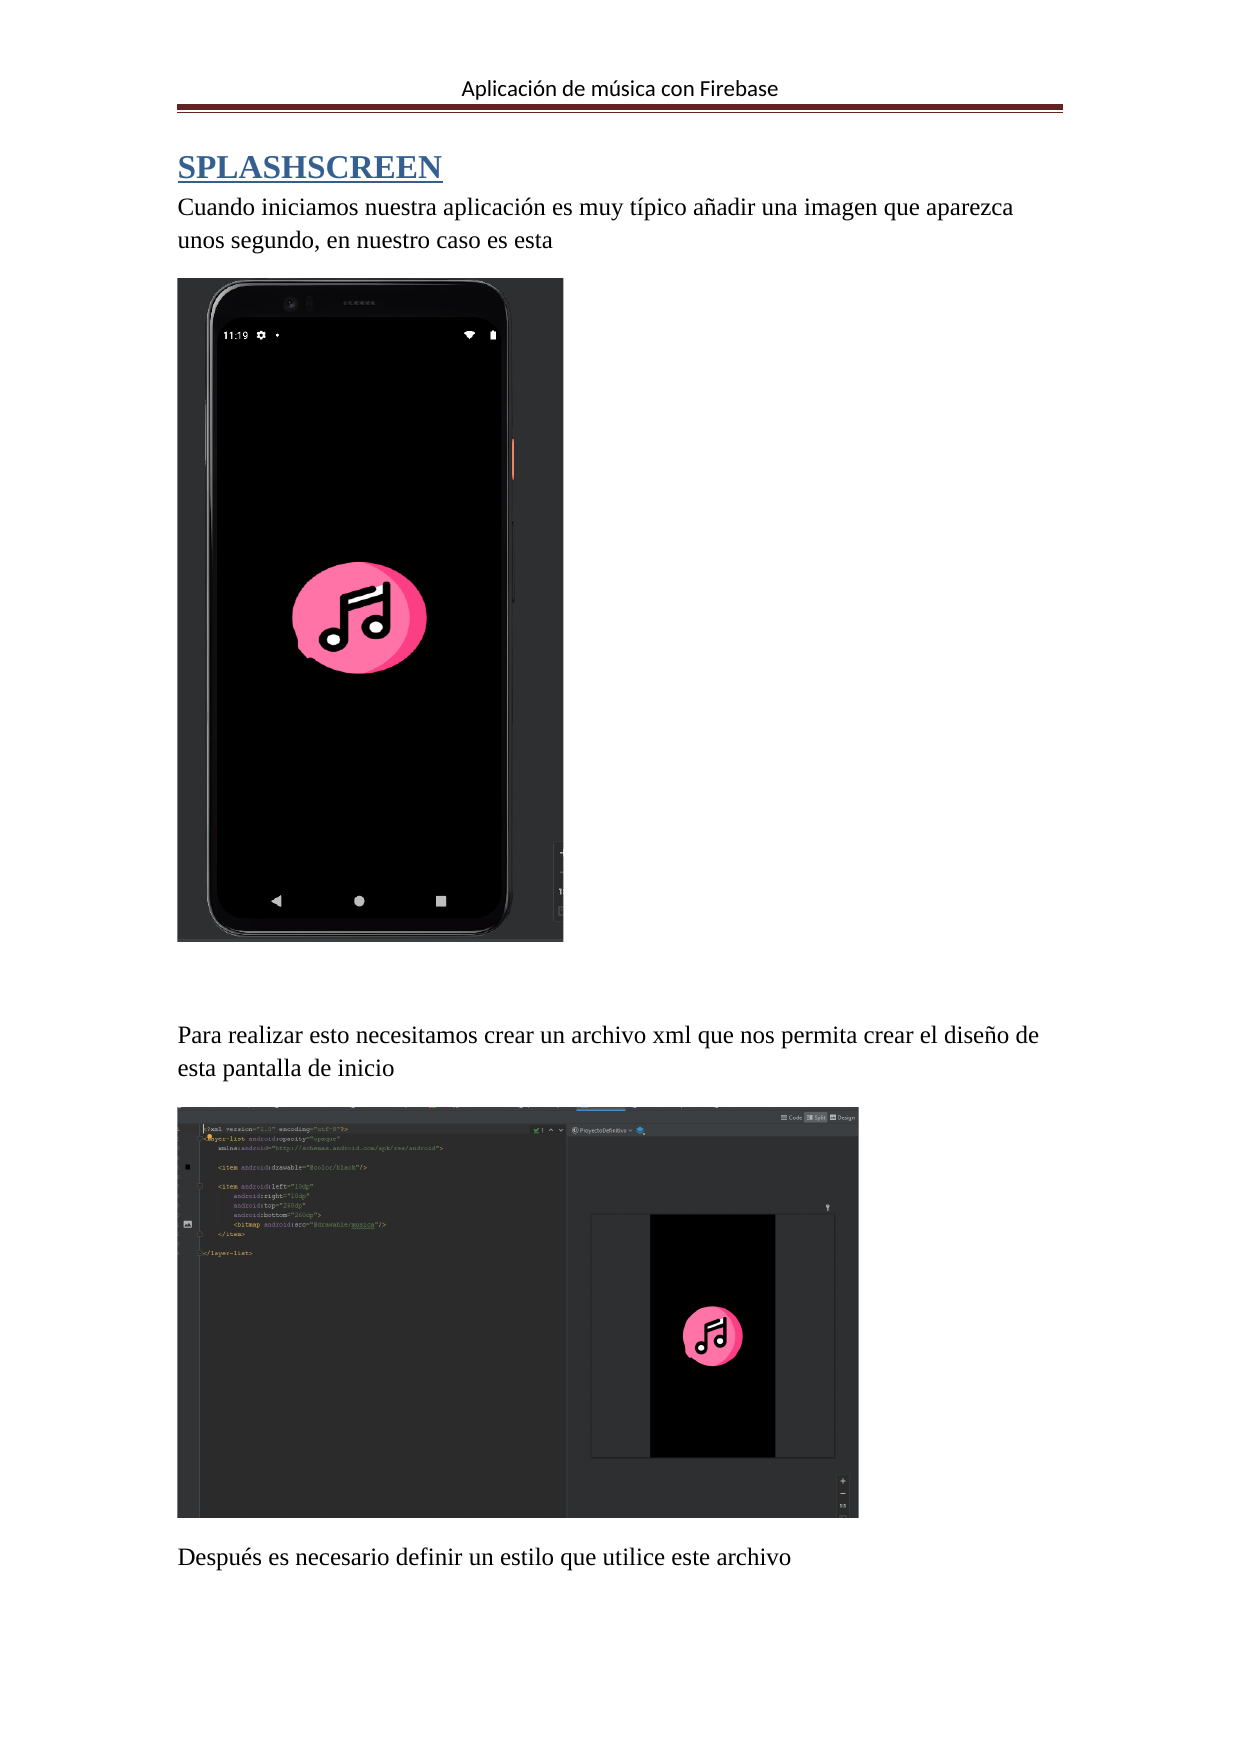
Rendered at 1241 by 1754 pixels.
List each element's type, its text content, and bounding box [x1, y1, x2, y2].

text Cuando iniciamos nuestra aplicación es muy típico añadir una imagen que aparezca unos segundo, en nuestro caso es esta [177, 192, 1063, 253]
text Después es necesario definir un estilo que utilice este archivo [177, 1542, 1063, 1571]
subtitle SPLASHSCREEN [177, 148, 1063, 186]
picture [177, 278, 564, 942]
picture [177, 1107, 859, 1518]
text Para realizar esto necesitamos crear un archivo xml que nos permita crear el diseño de esta pantalla de inicio [177, 1020, 1063, 1082]
